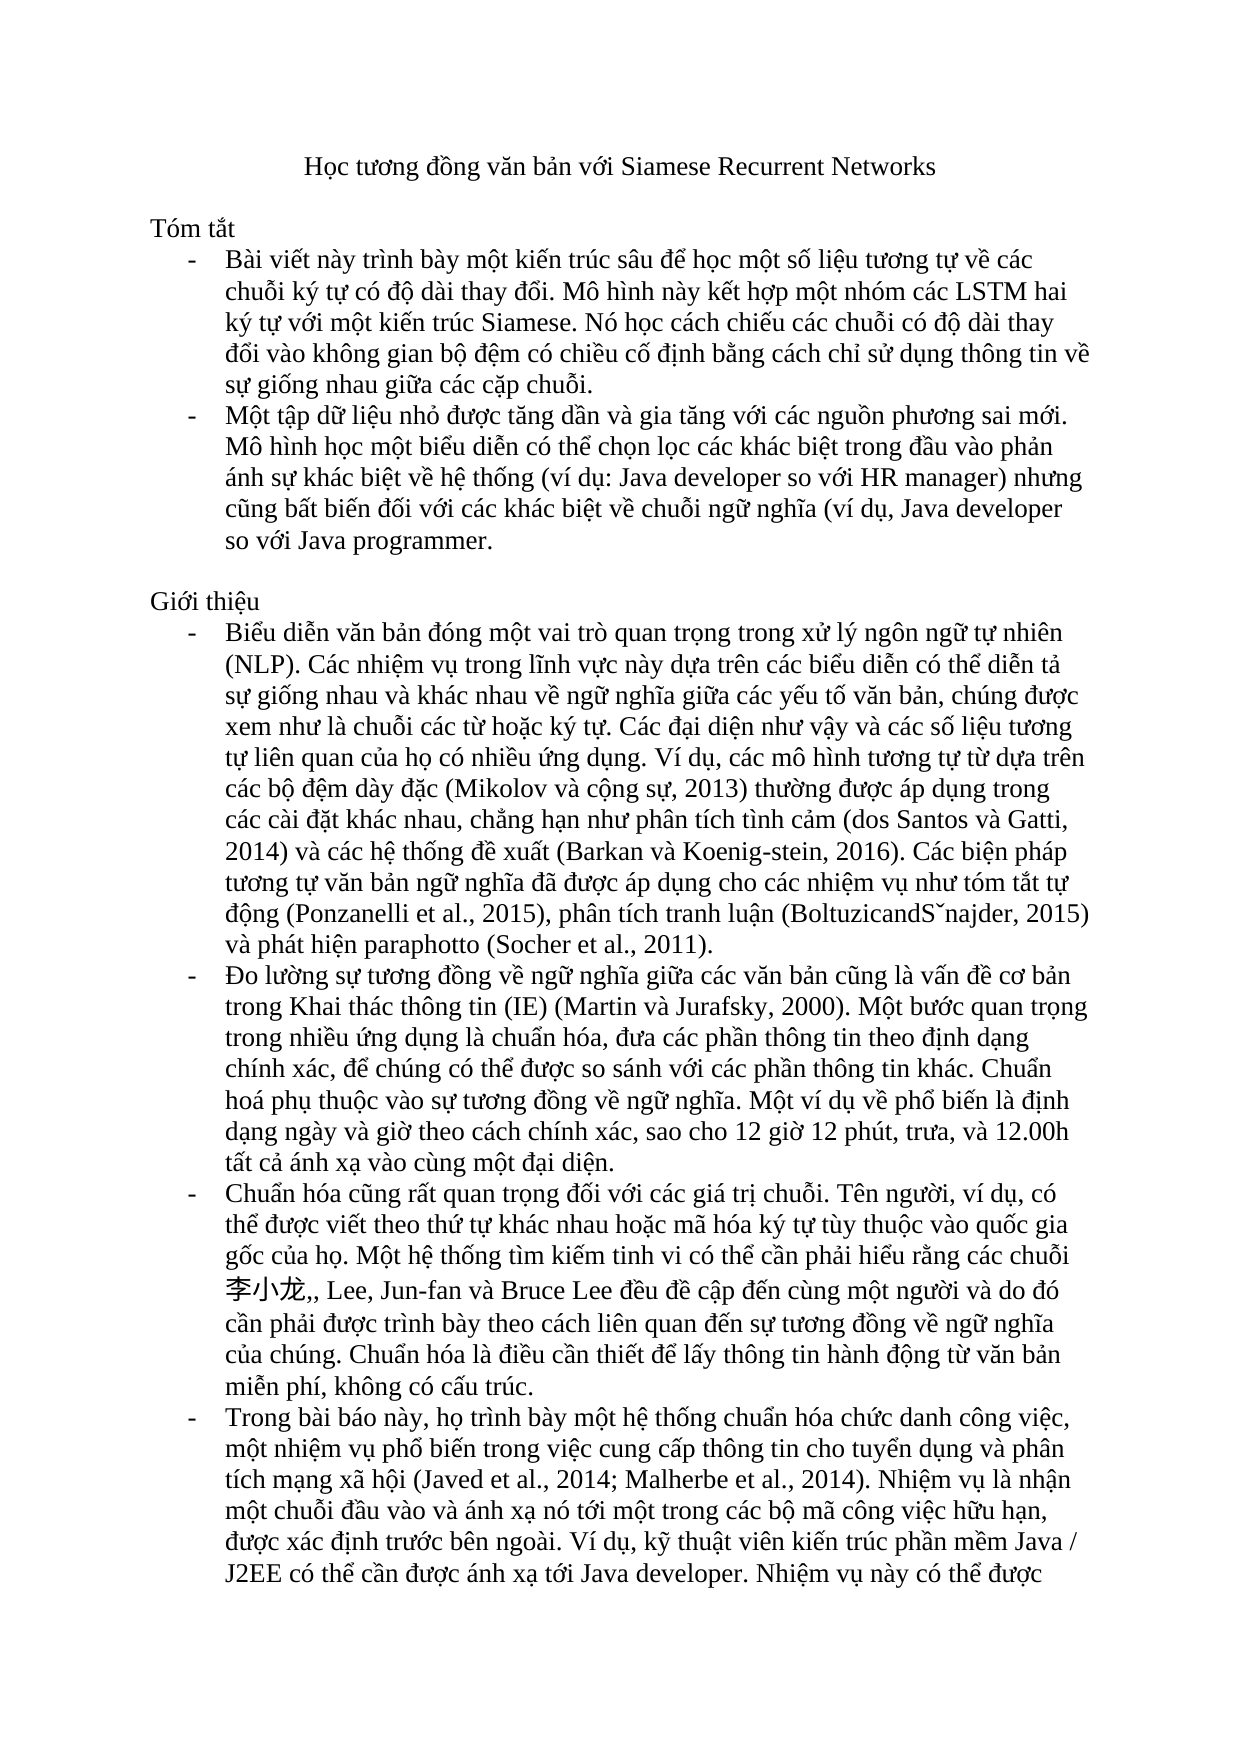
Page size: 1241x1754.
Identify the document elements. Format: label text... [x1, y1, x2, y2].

text Học tương đồng văn bản với Siamese Recurrent Networks [150, 150, 1090, 181]
list Biểu diễn văn bản đóng một vai trò quan trọng trong xử lý ngôn ngữ tự nhiên (NLP). Các nhiệm vụ trong lĩnh vực này dựa trên các biểu diễn có thể diễn tả sự giống nhau và khác nhau về ngữ nghĩa giữa các yếu tố văn bản, chúng được xem như là chuỗi các từ hoặc ký tự. Các đại diện như vậy và các số liệu tương tự liên quan của họ có nhiều ứng dụng. Ví dụ, các mô hình tương tự từ dựa trên các bộ đệm dày đặc (Mikolov và cộng sự, 2013) thường được áp dụng trong các cài đặt khác nhau, chẳng hạn như phân tích tình cảm (dos Santos và Gatti, 2014) và các hệ thống đề xuất (Barkan và Koenig-stein, 2016). Các biện pháp tương tự văn bản ngữ nghĩa đã được áp dụng cho các nhiệm vụ như tóm tắt tự động (Ponzanelli et al., 2015), phân tích tranh luận (BoltuzicandSˇnajder, 2015) và phát hiện paraphotto (Socher et al., 2011). [187, 617, 1090, 959]
list Đo lường sự tương đồng về ngữ nghĩa giữa các văn bản cũng là vấn đề cơ bản trong Khai thác thông tin (IE) (Martin và Jurafsky, 2000). Một bước quan trọng trong nhiều ứng dụng là chuẩn hóa, đưa các phần thông tin theo định dạng chính xác, để chúng có thể được so sánh với các phần thông tin khác. Chuẩn hoá phụ thuộc vào sự tương đồng về ngữ nghĩa. Một ví dụ về phổ biến là định dạng ngày và giờ theo cách chính xác, sao cho 12 giờ 12 phút, trưa, và 12.00h tất cả ánh xạ vào cùng một đại diện. [187, 959, 1090, 1177]
text Tóm tắt [150, 212, 1090, 243]
list Chuẩn hóa cũng rất quan trọng đối với các giá trị chuỗi. Tên người, ví dụ, có thể được viết theo thứ tự khác nhau hoặc mã hóa ký tự tùy thuộc vào quốc gia gốc của họ. Một hệ thống tìm kiếm tinh vi có thể cần phải hiểu rằng các chuỗi李小龙,, Lee, Jun-fan và Bruce Lee đều đề cập đến cùng một người và do đó cần phải được trình bày theo cách liên quan đến sự tương đồng về ngữ nghĩa của chúng. Chuẩn hóa là điều cần thiết để lấy thông tin hành động từ văn bản miễn phí, không có cấu trúc. [187, 1177, 1090, 1401]
list Bài viết này trình bày một kiến trúc sâu để học một số liệu tương tự về các chuỗi ký tự có độ dài thay đổi. Mô hình này kết hợp một nhóm các LSTM hai ký tự với một kiến trúc Siamese. Nó học cách chiếu các chuỗi có độ dài thay đổi vào không gian bộ đệm có chiều cố định bằng cách chỉ sử dụng thông tin về sự giống nhau giữa các cặp chuỗi. [187, 243, 1090, 399]
list Một tập dữ liệu nhỏ được tăng dần và gia tăng với các nguồn phương sai mới. Mô hình học một biểu diễn có thể chọn lọc các khác biệt trong đầu vào phản ánh sự khác biệt về hệ thống (ví dụ: Java developer so với HR manager) nhưng cũng bất biến đối với các khác biệt về chuỗi ngữ nghĩa (ví dụ, Java developer so với Java programmer. [187, 399, 1090, 585]
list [187, 1401, 1090, 1588]
text Giới thiệu [150, 585, 1090, 617]
